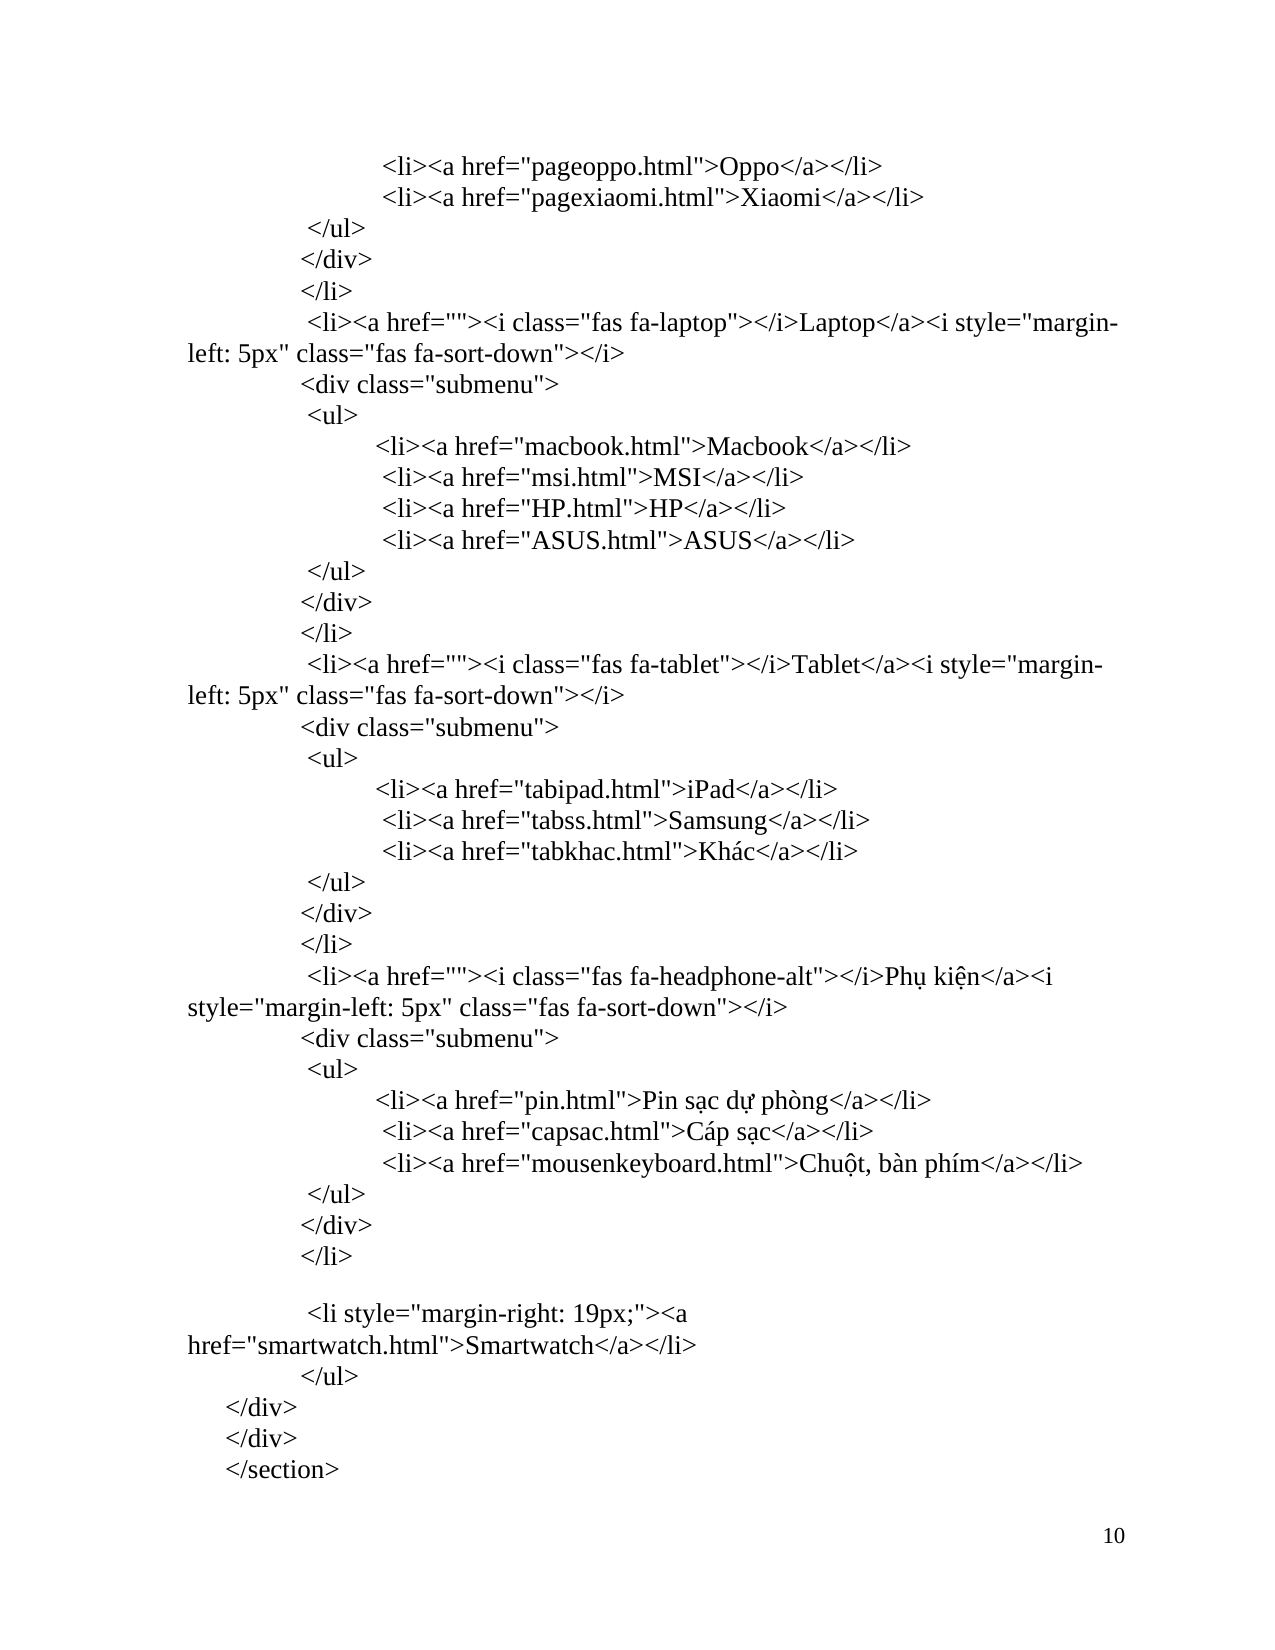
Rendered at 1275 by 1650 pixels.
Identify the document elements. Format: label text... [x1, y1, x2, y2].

text </ul> [187, 1360, 1125, 1391]
text <div class="submenu"> [187, 1022, 1125, 1053]
text <div class="submenu"> [187, 711, 1125, 742]
text </section> [187, 1453, 1125, 1484]
text </li> [187, 274, 1125, 306]
text <li><a href="HP.html">HP</a></li> [187, 493, 1125, 524]
text <li><a href="tabipad.html">iPad</a></li> [187, 773, 1125, 804]
text <li><a href=""><i class="fas fa-headphone-alt"></i>Phụ kiện</a><i style="margin-left: 5px" class="fas fa-sort-down"></i> [187, 960, 1125, 1022]
text </ul> [187, 555, 1125, 586]
text <li><a href="capsac.html">Cáp sạc</a></li> [187, 1116, 1125, 1147]
text </ul> [187, 212, 1125, 243]
text </div> [187, 243, 1125, 274]
text <ul> [187, 399, 1125, 430]
text </div> [187, 897, 1125, 929]
text </ul> [187, 1178, 1125, 1209]
text </div> [187, 1422, 1125, 1453]
text <li><a href="pageoppo.html">Oppo</a></li> [187, 150, 1125, 181]
text </li> [187, 1240, 1125, 1271]
text </div> [187, 1209, 1125, 1240]
text <li><a href="tabss.html">Samsung</a></li> [187, 804, 1125, 835]
text </div> [187, 586, 1125, 617]
text <li style="margin-right: 19px;"><a href="smartwatch.html">Smartwatch</a></li> [187, 1298, 1125, 1360]
text <li><a href="ASUS.html">ASUS</a></li> [187, 524, 1125, 555]
text <li><a href="pagexiaomi.html">Xiaomi</a></li> [187, 181, 1125, 212]
text <li><a href="macbook.html">Macbook</a></li> [187, 430, 1125, 461]
text <li><a href="tabkhac.html">Khác</a></li> [187, 835, 1125, 866]
text <li><a href="msi.html">MSI</a></li> [187, 461, 1125, 493]
text <li><a href=""><i class="fas fa-laptop"></i>Laptop</a><i style="margin-left: 5px" class="fas fa-sort-down"></i> [187, 306, 1125, 368]
text <li><a href=""><i class="fas fa-tablet"></i>Tablet</a><i style="margin-left: 5px" class="fas fa-sort-down"></i> [187, 648, 1125, 711]
text <ul> [187, 742, 1125, 773]
text </li> [187, 617, 1125, 648]
text </div> [187, 1391, 1125, 1422]
text </ul> [187, 866, 1125, 897]
text <ul> [187, 1053, 1125, 1084]
text <li><a href="pin.html">Pin sạc dự phòng</a></li> [187, 1084, 1125, 1116]
text <li><a href="mousenkeyboard.html">Chuột, bàn phím</a></li> [187, 1147, 1125, 1178]
text </li> [187, 929, 1125, 960]
text <div class="submenu"> [187, 368, 1125, 399]
